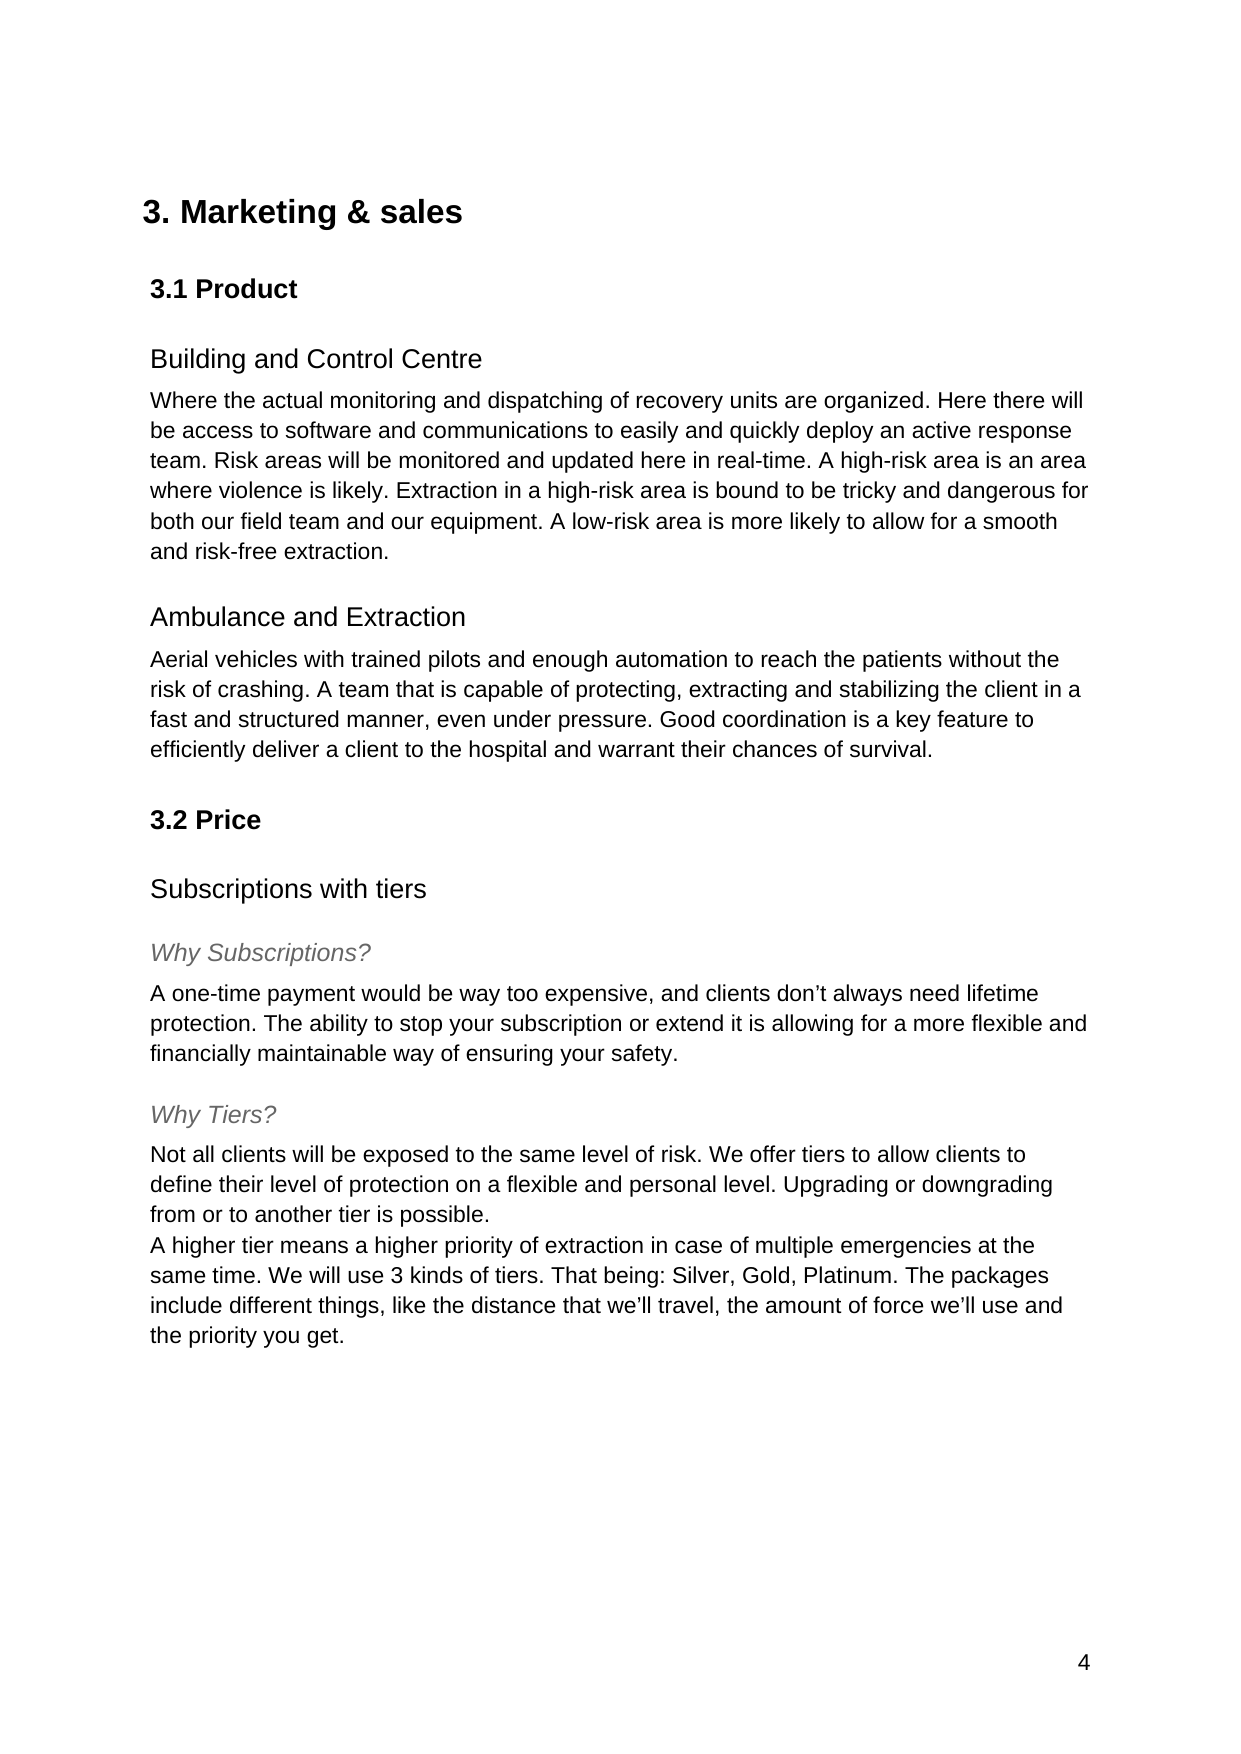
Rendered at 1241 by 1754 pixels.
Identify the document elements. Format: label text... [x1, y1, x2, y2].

subtitle Building and Control Centre [150, 343, 1090, 374]
text Not all clients will be exposed to the same level of risk. We offer tiers to allow clients to define their level of protection on a flexible and personal level. Upgrading or downgrading from or to another tier is possible. [150, 1141, 1090, 1228]
text Where the actual monitoring and dispatching of recovery units are organized. Here there will be access to software and communications to easily and quickly deploy an active response team. Risk areas will be monitored and updated here in real-time. A high-risk area is an area where violence is likely. Extraction in a high-risk area is bound to be tricky and dangerous for both our field team and our equipment. A low-risk area is more likely to allow for a smooth and risk-free extraction. [150, 387, 1090, 564]
subtitle 3.1 Product [150, 273, 1090, 304]
subtitle Ambulance and Extraction [150, 601, 1090, 633]
text Aerial vehicles with trained pilots and enough automation to reach the patients without the risk of crashing. A team that is capable of protecting, extracting and stabilizing the client in a fast and structured manner, even under pressure. Good coordination is a key feature to efficiently deliver a client to the hospital and warrant their chances of survival. [150, 646, 1090, 763]
subtitle Why Subscriptions? [150, 938, 1090, 967]
subtitle 3.2 Price [150, 804, 1090, 835]
text A higher tier means a higher priority of extraction in case of multiple emergencies at the same time. We will use 3 kinds of tiers. That being: Silver, Gold, Platinum. The packages include different things, like the distance that we’ll travel, the amount of force we’ll use and the priority you get. [150, 1232, 1090, 1348]
subtitle Why Tiers? [150, 1099, 1090, 1128]
subtitle Marketing & sales [142, 192, 1090, 230]
subtitle Subscriptions with tiers [150, 873, 1090, 904]
text A one-time payment would be way too expensive, and clients don’t always need lifetime protection. The ability to stop your subscription or extend it is allowing for a more flexible and financially maintainable way of ensuring your safety. [150, 980, 1090, 1067]
